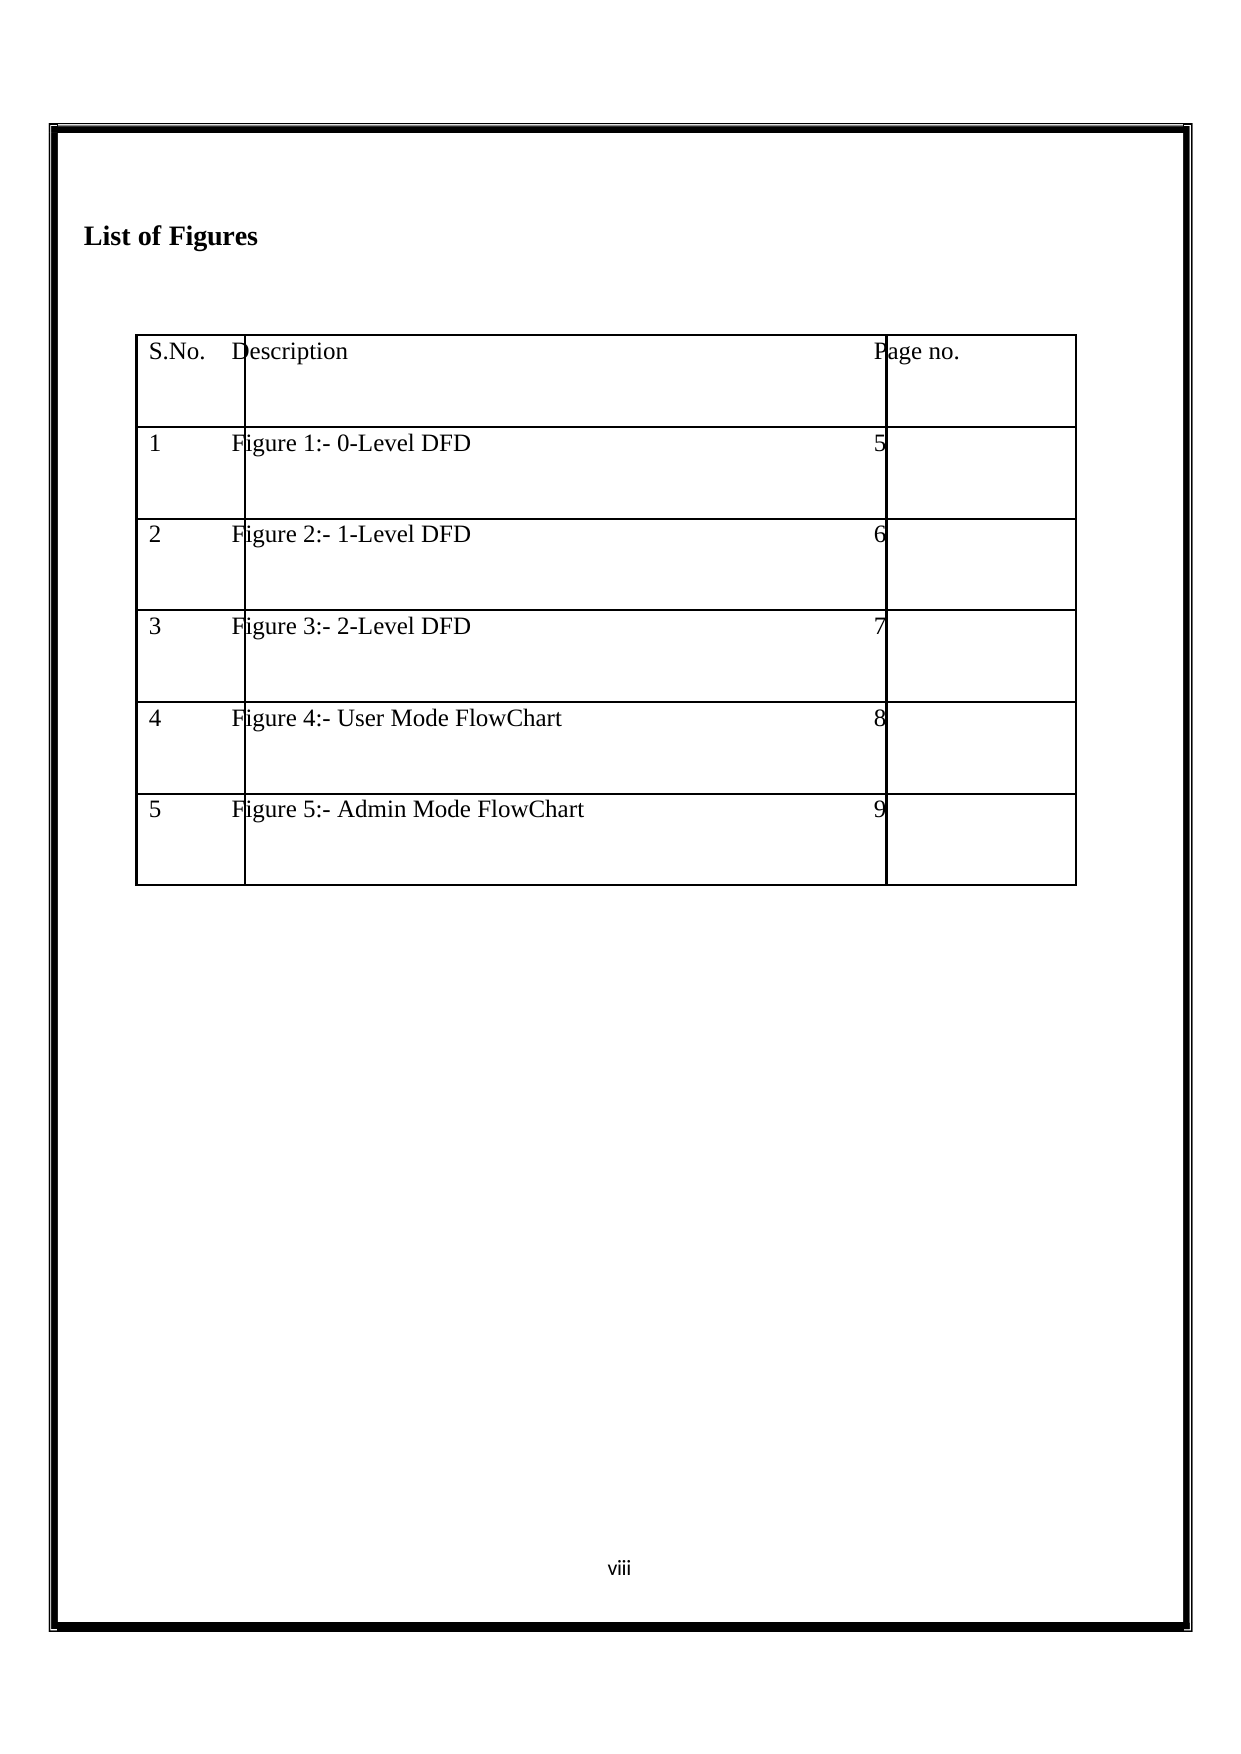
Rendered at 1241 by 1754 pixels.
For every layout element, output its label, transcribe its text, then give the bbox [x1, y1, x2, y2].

table_cell 5 [138, 795, 244, 884]
table_cell 2 [138, 520, 244, 609]
table_cell Figure 4:- User Mode FlowChart [246, 703, 885, 792]
table_cell 3 [138, 611, 244, 701]
table_cell Figure 5:- Admin Mode FlowChart [246, 795, 885, 884]
table_cell 5 [888, 428, 1075, 517]
table_header Description [246, 336, 885, 426]
table_cell Figure 2:- 1-Level DFD [246, 520, 885, 609]
table_cell 8 [888, 703, 1075, 792]
table_cell 9 [888, 795, 1075, 884]
subtitle List of Figures [84, 218, 1061, 251]
table_cell 1 [138, 428, 244, 517]
table_cell 7 [888, 611, 1075, 701]
table_cell Figure 3:- 2-Level DFD [246, 611, 885, 701]
table_cell Figure 1:- 0-Level DFD [246, 428, 885, 517]
table_cell 6 [888, 520, 1075, 609]
table_header S.No. [138, 336, 244, 426]
table_header Page no. [888, 336, 1075, 426]
table_cell 4 [138, 703, 244, 792]
picture [58, 124, 1183, 132]
picture [58, 1623, 1183, 1631]
